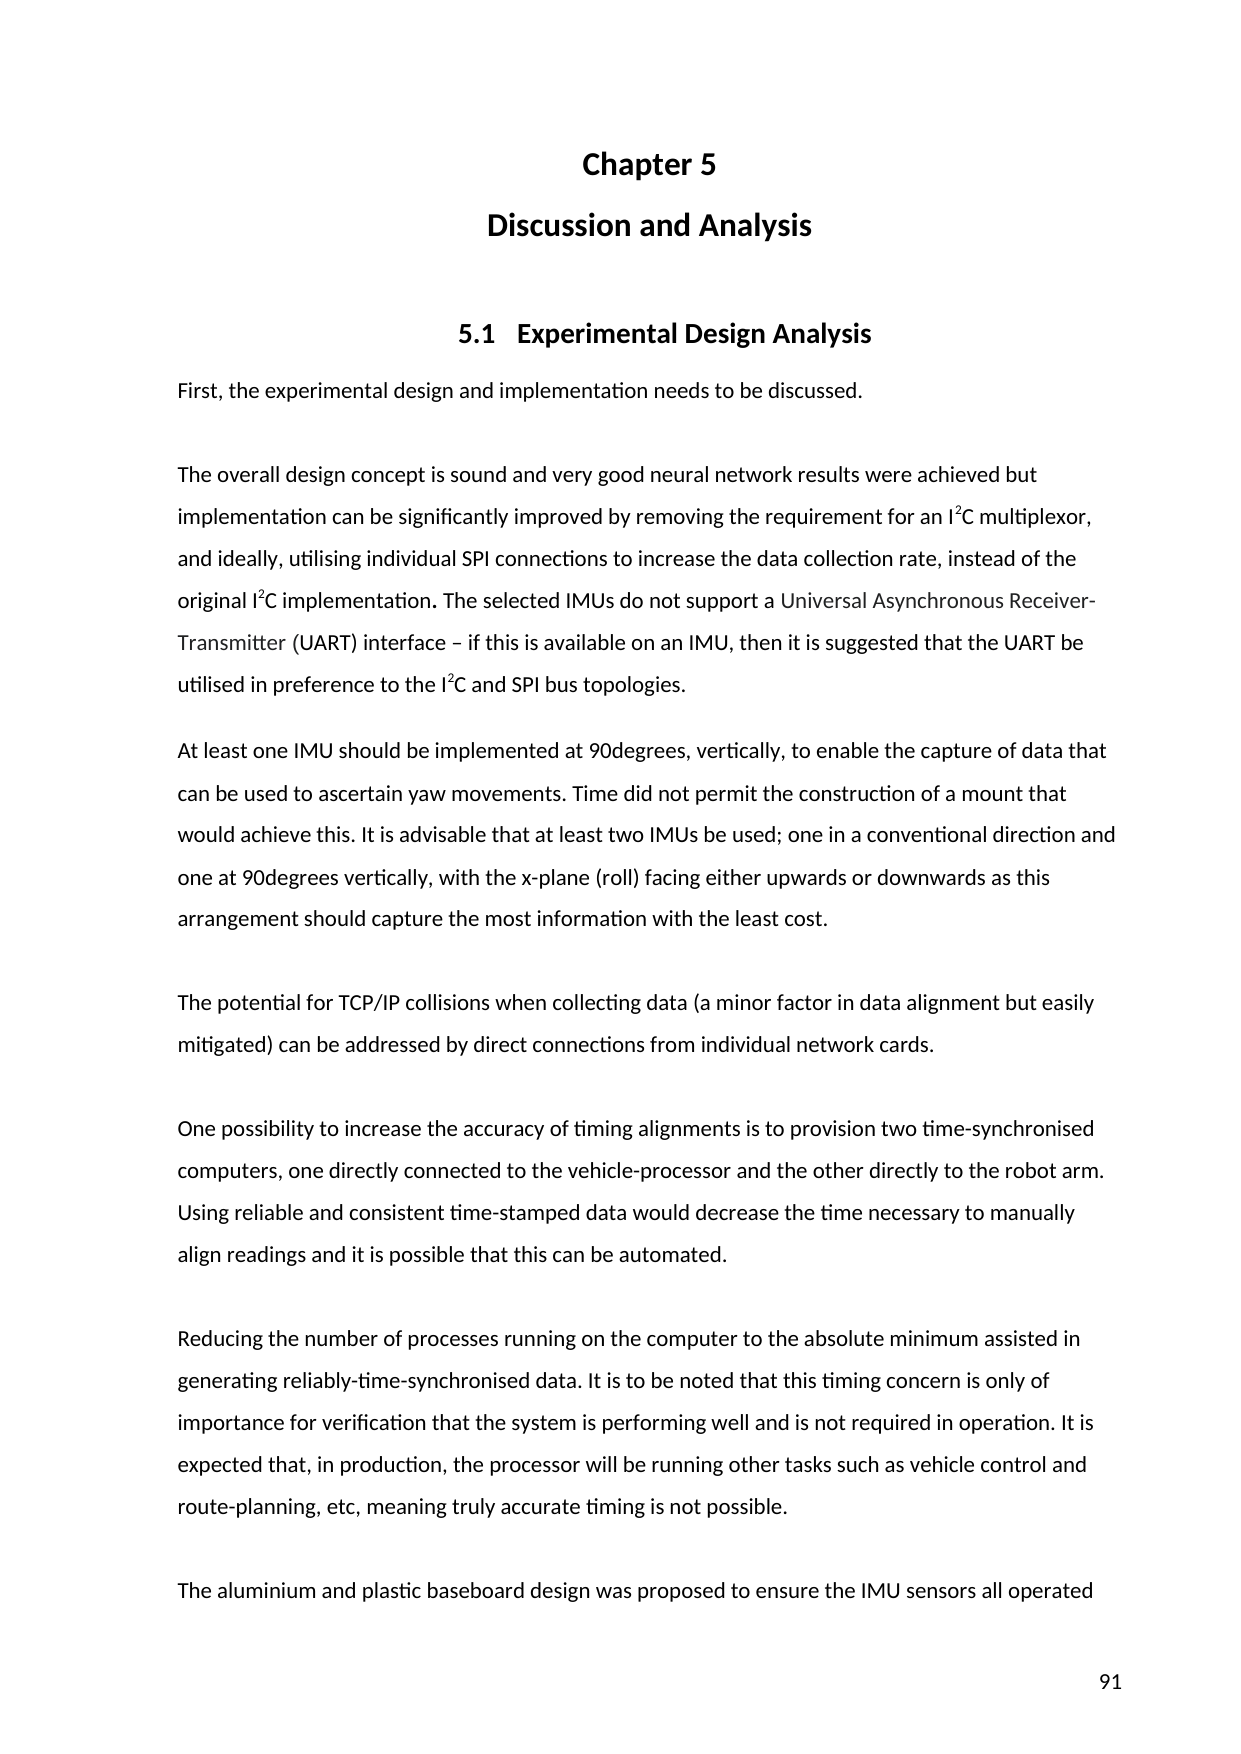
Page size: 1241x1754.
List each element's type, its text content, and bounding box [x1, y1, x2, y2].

subtitle Experimental Design Analysis [458, 315, 1122, 351]
subtitle Discussion and Analysis [177, 143, 1122, 245]
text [177, 737, 1122, 1604]
text First, the experimental design and implementation needs to be discussed. The overall design concept is sound and very good neural network results were achieved but implementation can be significantly improved by removing the requirement for an I2C multiplexor, and ideally, utilising individual SPI connections to increase the data collection rate, instead of the original I2C implementation. The selected IMUs do not support a Universal Asynchronous Receiver-Transmitter (UART) interface – if this is available on an IMU, then it is suggested that the UART be utilised in preference to the I2C and SPI bus topologies. [177, 376, 1122, 698]
